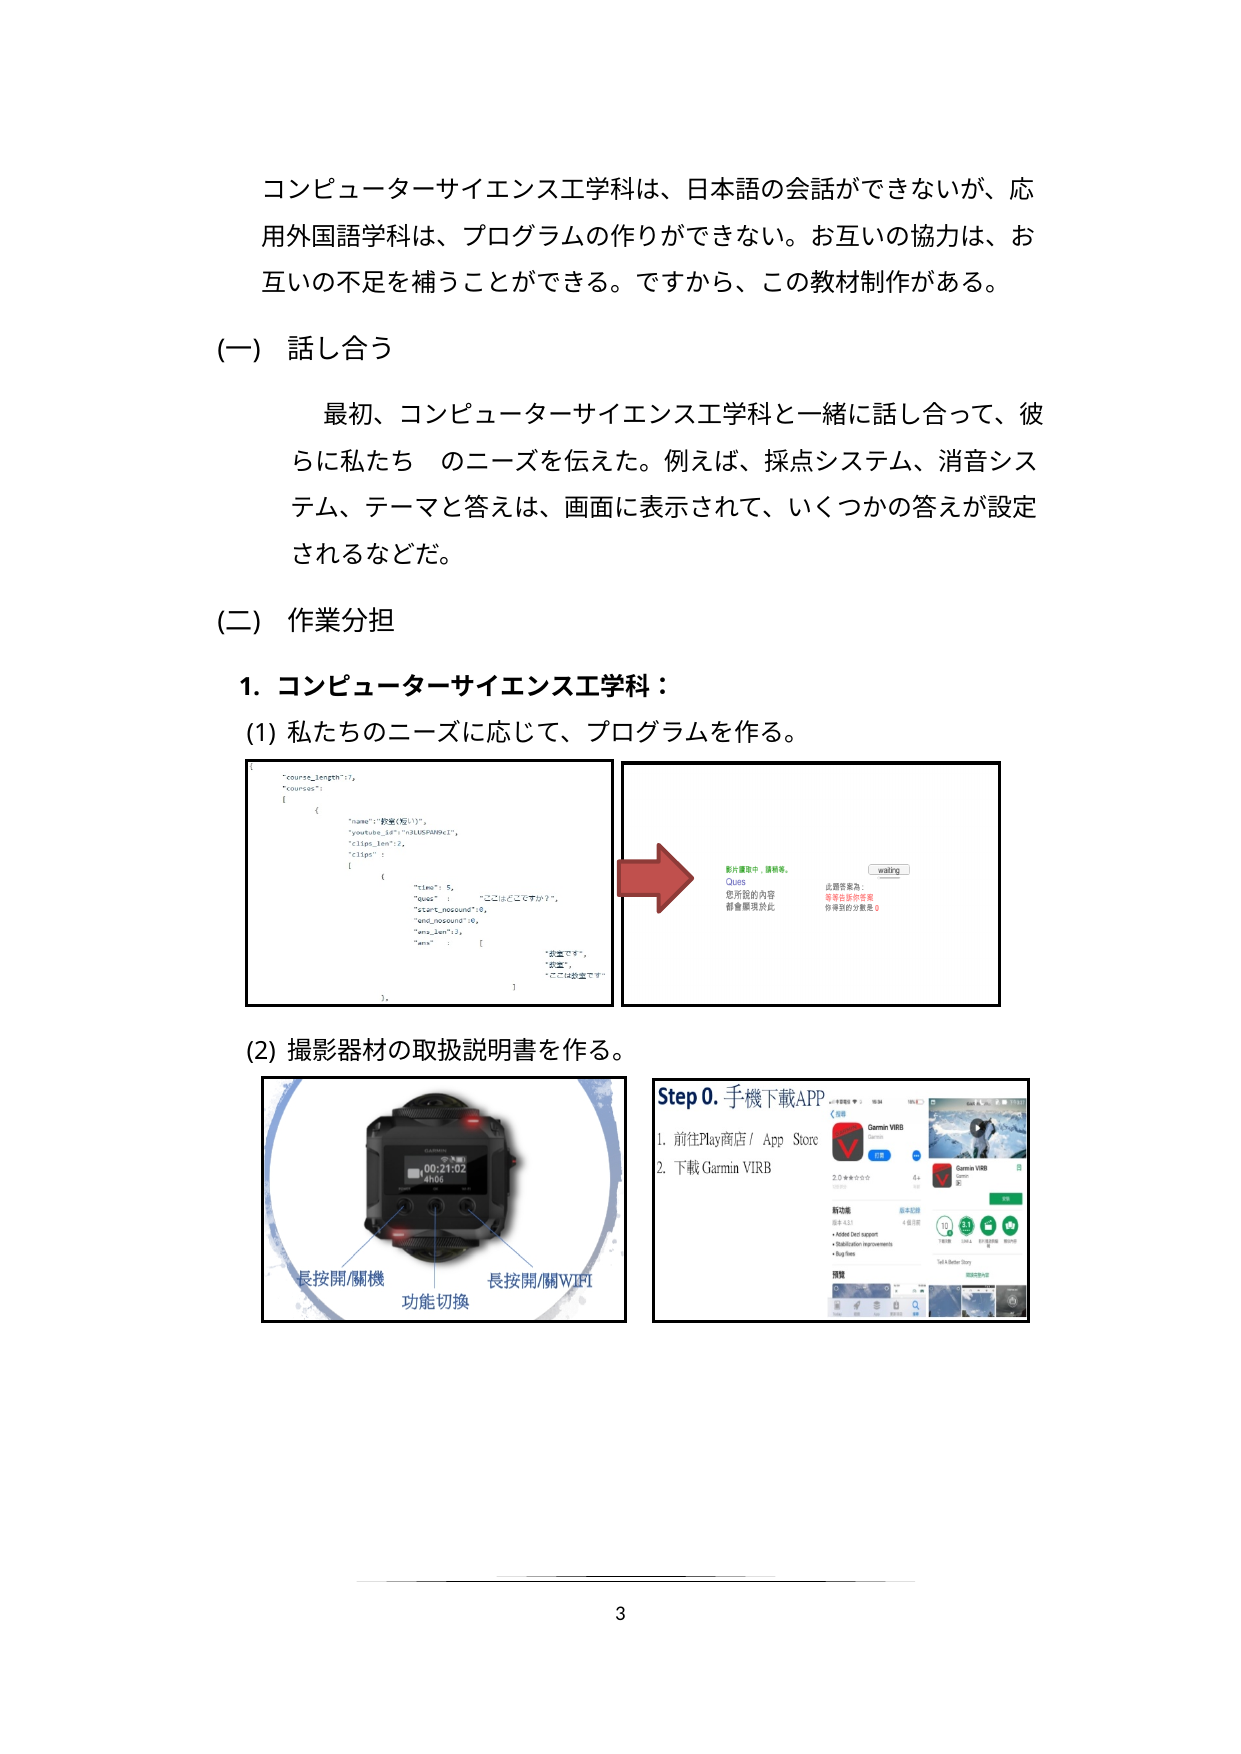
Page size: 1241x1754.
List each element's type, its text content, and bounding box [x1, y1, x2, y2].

list 話し合う [217, 309, 1053, 384]
list コンピューターサイエンス工学科： [239, 666, 1053, 703]
list 撮影器材の取扱説明書を作る。 [232, 1029, 1053, 1067]
picture [655, 1081, 1027, 1320]
list 作業分担 [217, 581, 1053, 656]
list 最初、コンピューターサイエンス工学科と一緒に話し合って、彼らに私たち のニーズを伝えた。例えば、採点システム、消音システム、テーマと答えは、画面に表示されて、いくつかの答えが設定されるなどだ。 [217, 393, 1053, 572]
picture [624, 765, 998, 1004]
picture [264, 1079, 624, 1320]
picture [248, 762, 611, 1004]
list 私たちのニーズに応じて、プログラムを作る。 [232, 712, 1053, 749]
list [261, 168, 1053, 300]
